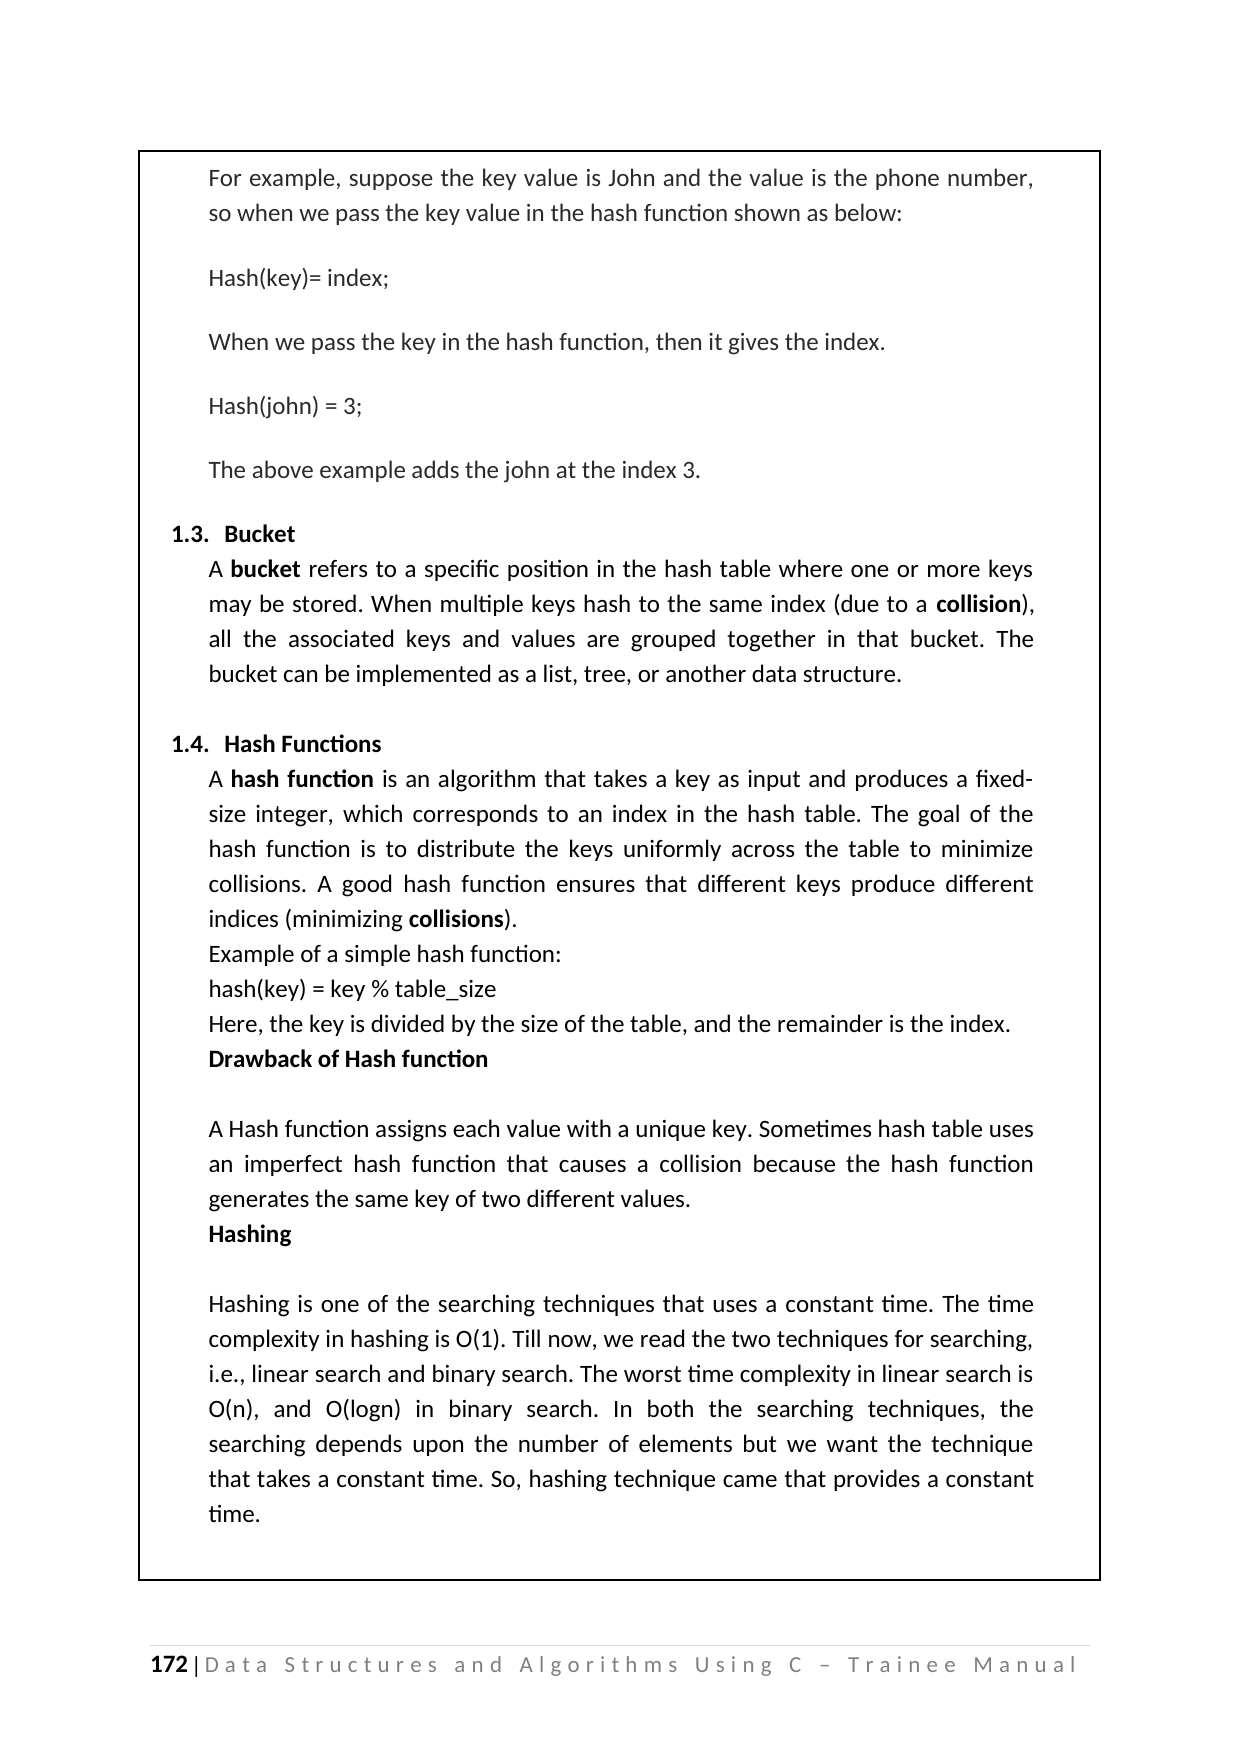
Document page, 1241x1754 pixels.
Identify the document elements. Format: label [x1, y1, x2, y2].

table_header [140, 152, 1099, 1578]
